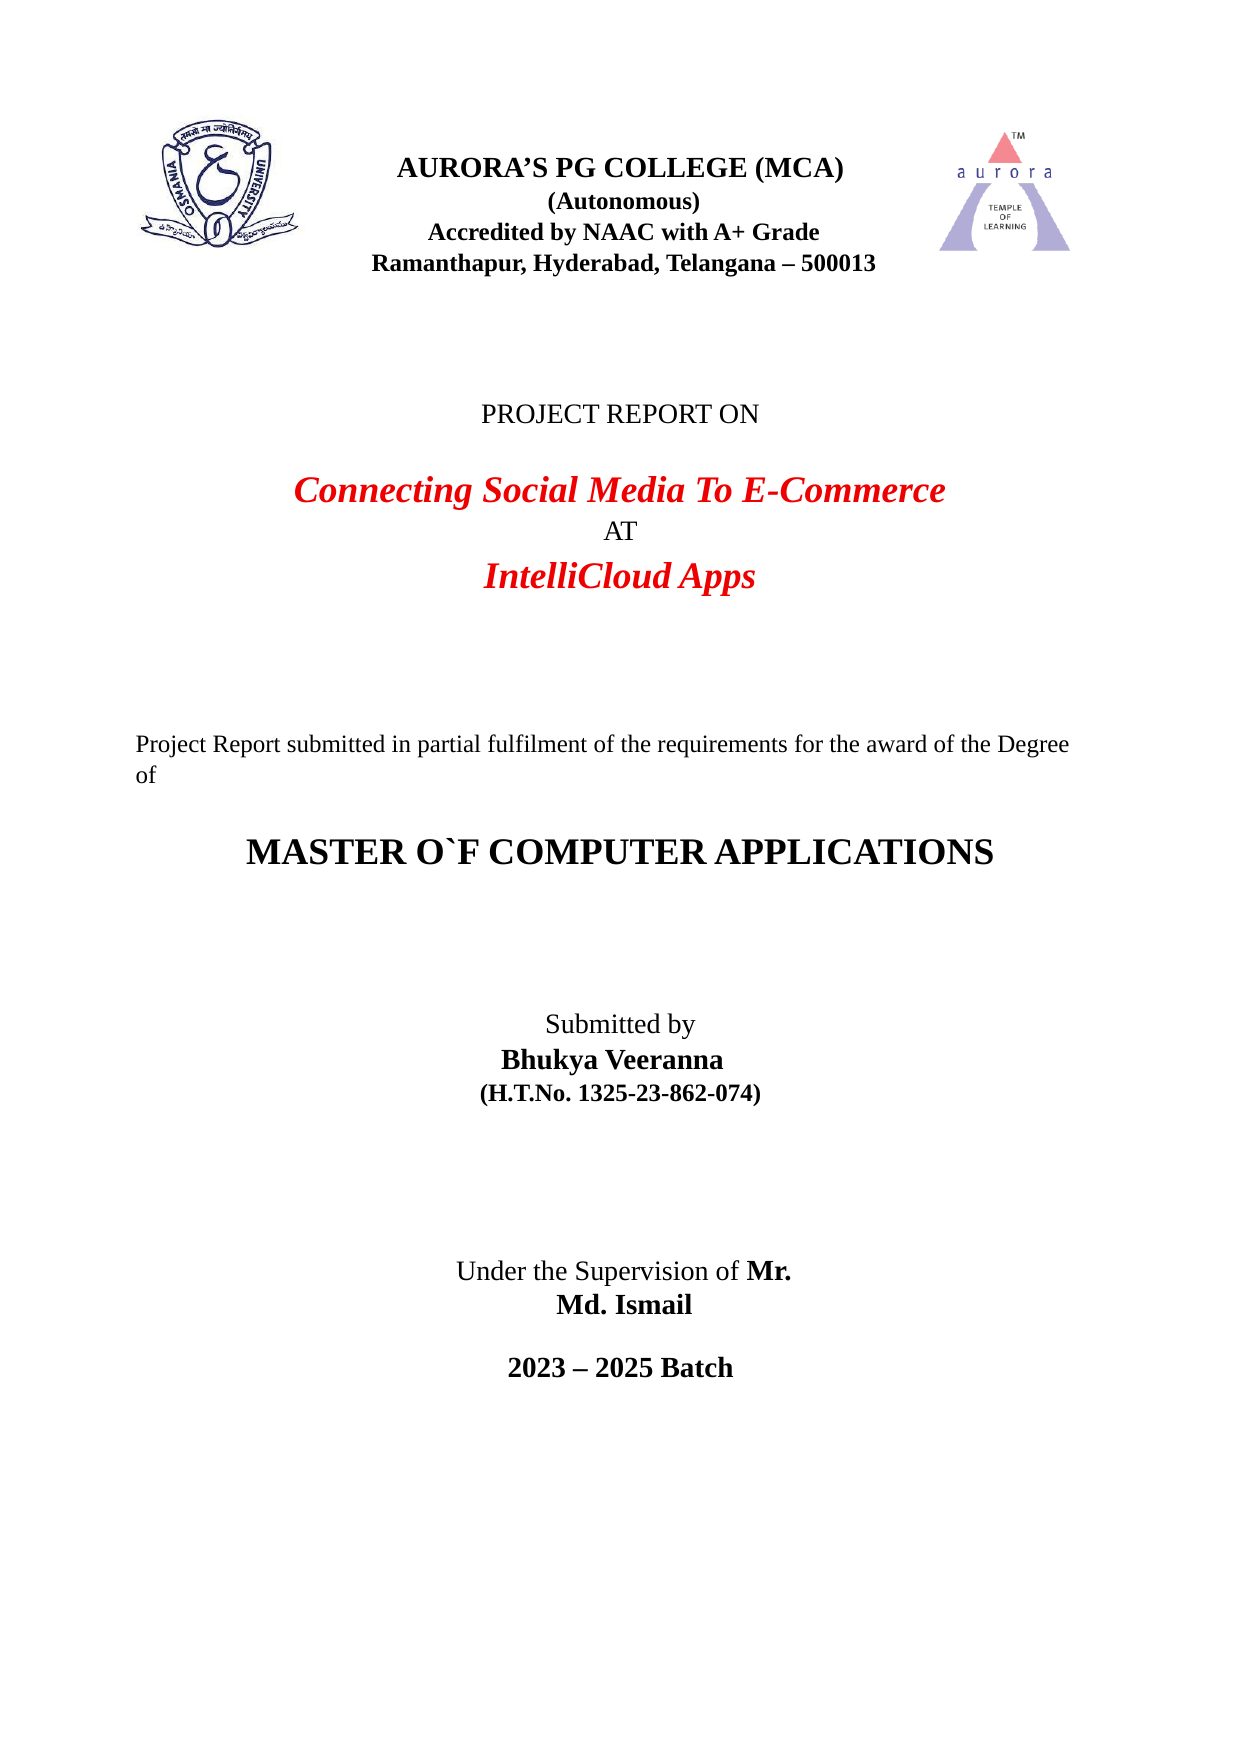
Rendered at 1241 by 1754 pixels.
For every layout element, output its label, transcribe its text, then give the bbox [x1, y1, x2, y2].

picture [136, 103, 306, 272]
subtitle 2023 – 2025 Batch [144, 1350, 1096, 1383]
text PROJECT REPORT ON [454, 397, 786, 430]
text Submitted by [454, 1007, 786, 1039]
text Project Report submitted in partial fulfilment of the requirements for the award of the Degree of [135, 729, 1097, 789]
subtitle MASTER O`F COMPUTER APPLICATIONS [144, 829, 1097, 872]
text AT [454, 513, 786, 546]
picture [933, 127, 1075, 257]
text IntelliCloud Apps [144, 554, 1097, 597]
subtitle Bhukya Veeranna [144, 1042, 1080, 1075]
text Connecting Social Media To E-Commerce [144, 467, 1097, 510]
text Accredited by NAAC with A+ Grade [306, 217, 933, 246]
text AURORA’S PG COLLEGE (MCA) [306, 150, 933, 183]
text Ramanthapur, Hyderabad, Telangana – 500013 [144, 248, 1068, 277]
text (Autonomous) [306, 186, 933, 215]
text Under the Supervision of Mr. Md. Ismail [454, 1253, 793, 1321]
text (H.T.No. 1325-23-862-074) [144, 1078, 1097, 1107]
